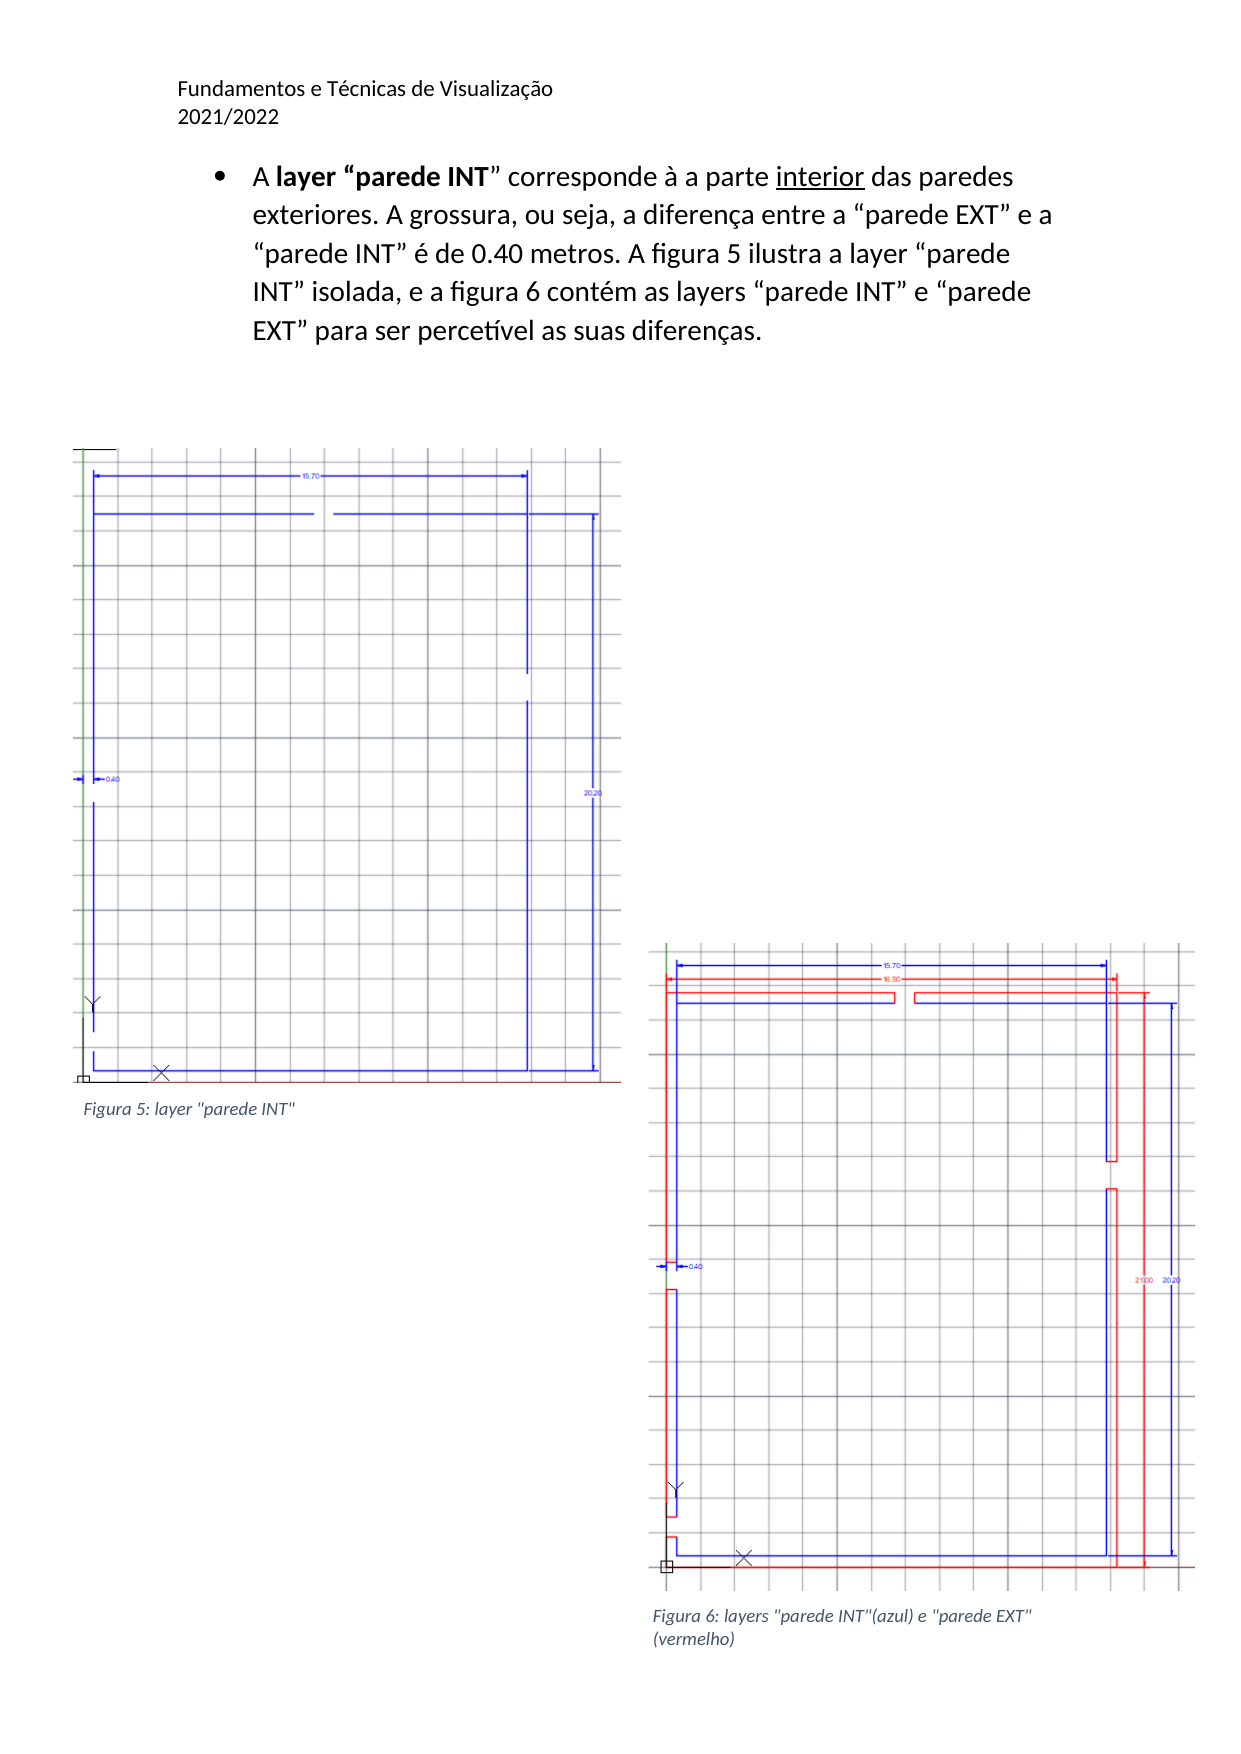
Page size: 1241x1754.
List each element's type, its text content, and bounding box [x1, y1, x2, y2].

list A layer “parede INT” corresponde à a parte interior das paredes exteriores. A grossura, ou seja, a diferença entre a “parede EXT” e a “parede INT” é de 0.40 metros. A figura 5 ilustra a layer “parede INT” isolada, e a figura 6 contém as layers “parede INT” e “parede EXT” para ser percetível as suas diferenças. [215, 158, 1063, 347]
picture [648, 943, 1195, 1591]
picture [72, 448, 622, 1083]
